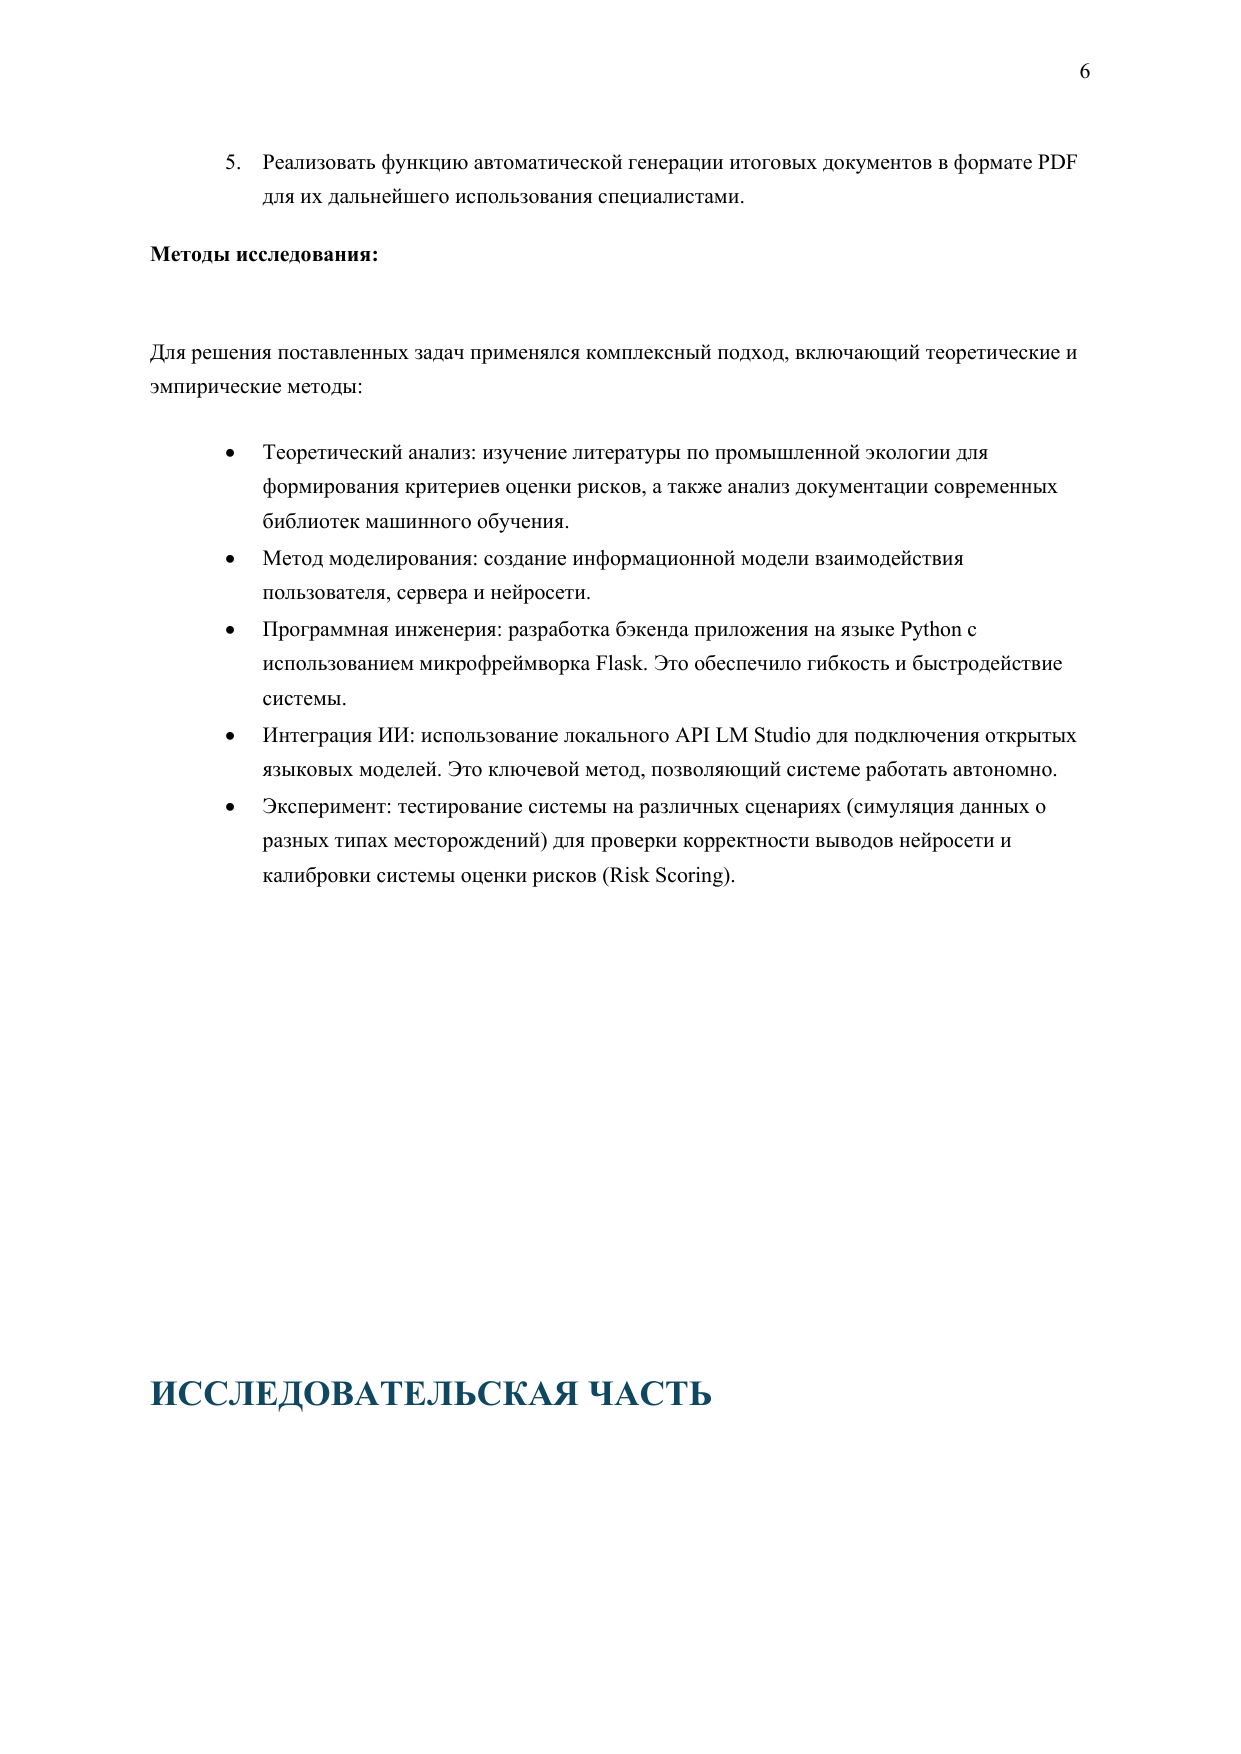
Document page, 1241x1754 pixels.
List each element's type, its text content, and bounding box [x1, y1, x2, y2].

list Эксперимент: тестирование системы на различных сценариях (симуляция данных о разных типах месторождений) для проверки корректности выводов нейросети и калибровки системы оценки рисков (Risk Scoring). [225, 791, 1090, 887]
text Методы исследования: [150, 242, 1090, 266]
subtitle ИССЛЕДОВАТЕЛЬСКАЯ ЧАСТЬ [150, 1373, 1090, 1413]
list Теоретический анализ: изучение литературы по промышленной экологии для формирования критериев оценки рисков, а также анализ документации современных библиотек машинного обучения. [225, 437, 1090, 533]
list Метод моделирования: создание информационной модели взаимодействия пользователя, сервера и нейросети. [225, 543, 1090, 604]
list Программная инженерия: разработка бэкенда приложения на языке Python с использованием микрофреймворка Flask. Это обеспечило гибкость и быстродействие системы. [225, 614, 1090, 710]
list Интеграция ИИ: использование локального API LM Studio для подключения открытых языковых моделей. Это ключевой метод, позволяющий системе работать автономно. [225, 720, 1090, 781]
text Для решения поставленных задач применялся комплексный подход, включающий теоретические и эмпирические методы: [150, 305, 1090, 398]
list Реализовать функцию автоматической генерации итоговых документов в формате PDF для их дальнейшего использования специалистами. [225, 150, 1090, 209]
